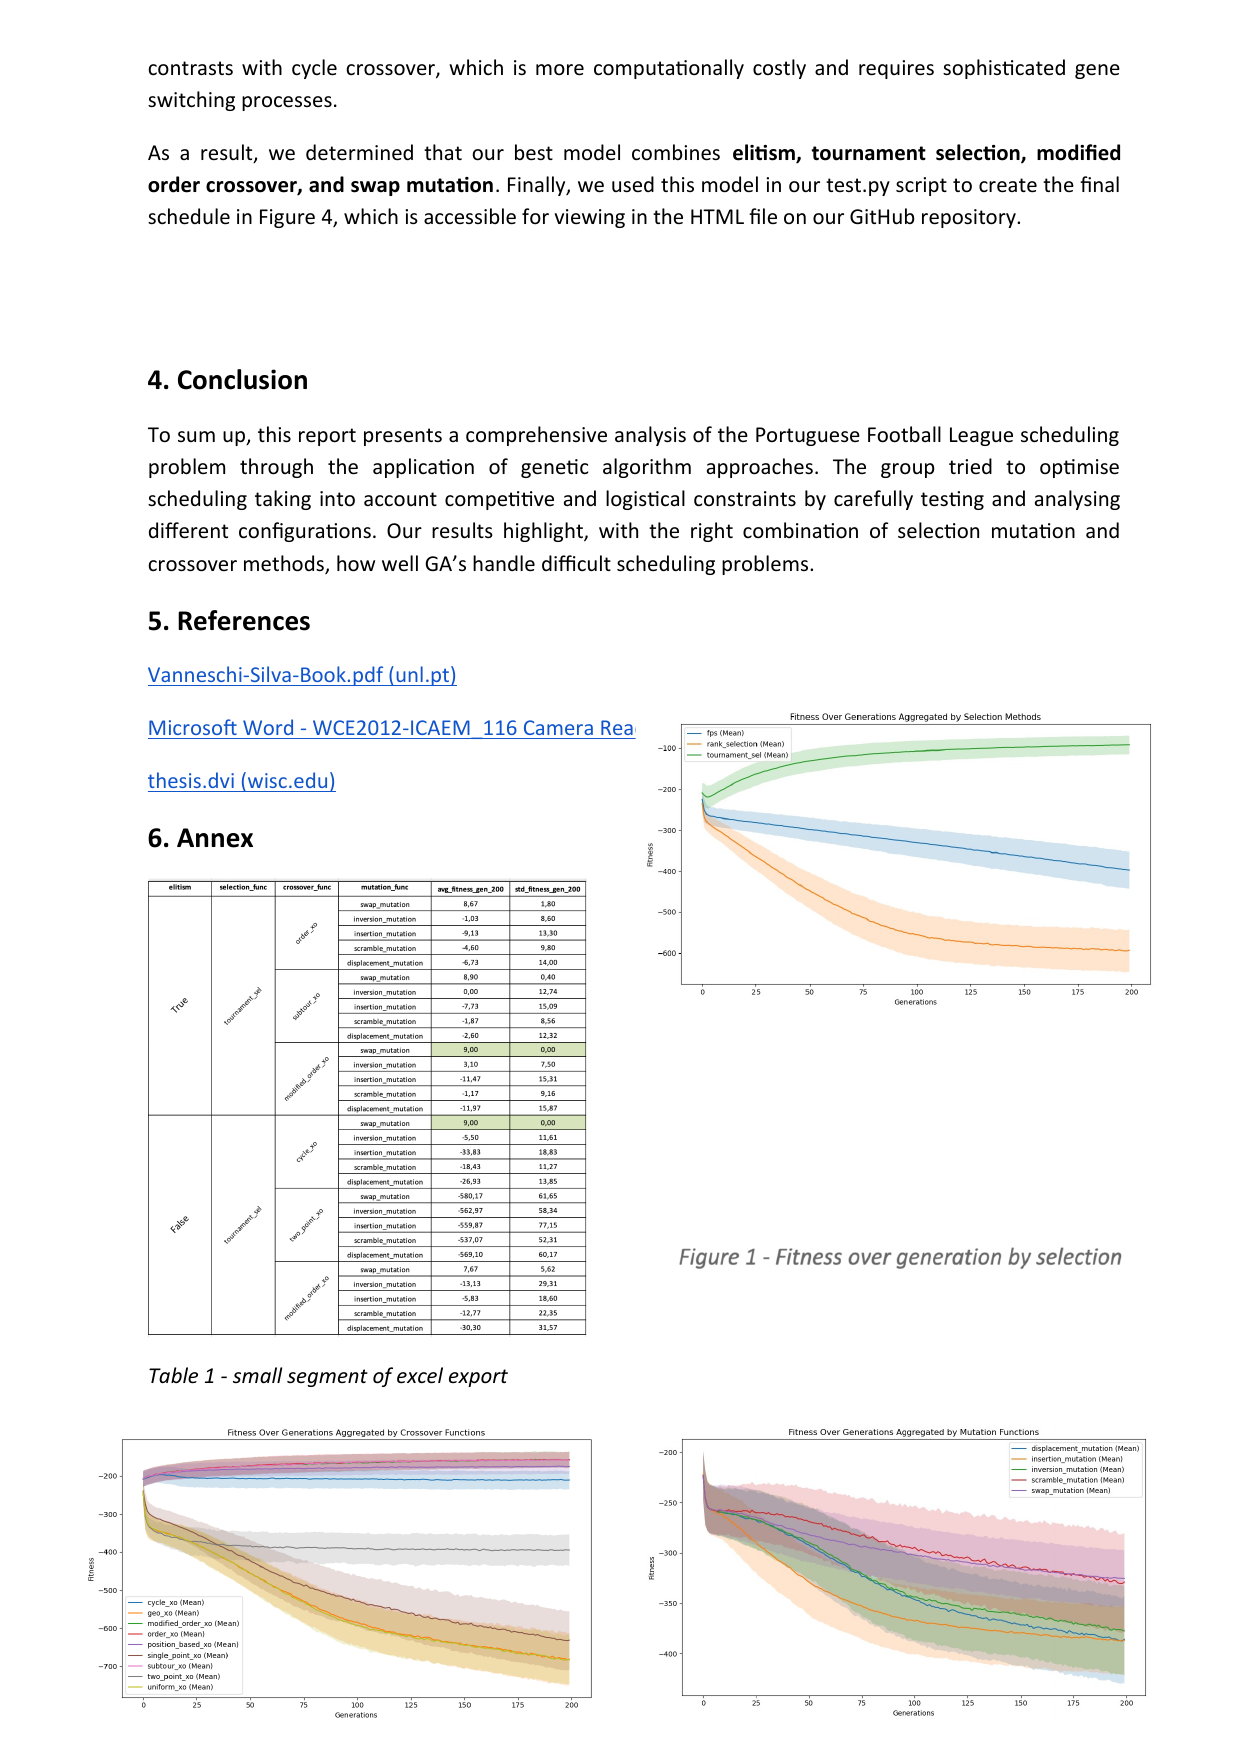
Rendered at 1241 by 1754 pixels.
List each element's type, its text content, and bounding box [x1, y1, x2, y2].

picture [670, 1242, 1129, 1274]
subtitle 6. Annex [147, 820, 635, 856]
subtitle 4. Conclusion [147, 362, 1122, 397]
text Microsoft Word - WCE2012-ICAEM_116 Camera Ready Fullpaper-Razamin Ramli (iaeng.org) [147, 714, 635, 738]
picture [75, 1422, 607, 1724]
subtitle 5. References [147, 602, 1122, 638]
text Vanneschi-Silva-Book.pdf (unl.pt) [147, 661, 1122, 689]
text To sum up, this report presents a comprehensive analysis of the Portuguese Football League scheduling problem through the application of genetic algorithm approaches. The group tried to optimise scheduling taking into account competitive and logistical constraints by carefully testing and analysing different configurations. Our results highlight, with the right combination of selection mutation and crossover methods, how well GA’s handle difficult scheduling problems. [148, 420, 1122, 577]
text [148, 53, 1122, 113]
text thesis.dvi (wisc.edu) [147, 767, 635, 795]
picture [147, 878, 587, 1337]
picture [638, 1422, 1160, 1724]
picture [635, 705, 1158, 1010]
text As a result, we determined that our best model combines elitism, tournament selection, modified order crossover, and swap mutation. Finally, we used this model in our test.py script to create the final schedule in Figure 4, which is accessible for viewing in the HTML file on our GitHub repository. [148, 138, 1122, 231]
text Table 1 - small segment of excel export [148, 1361, 1122, 1389]
